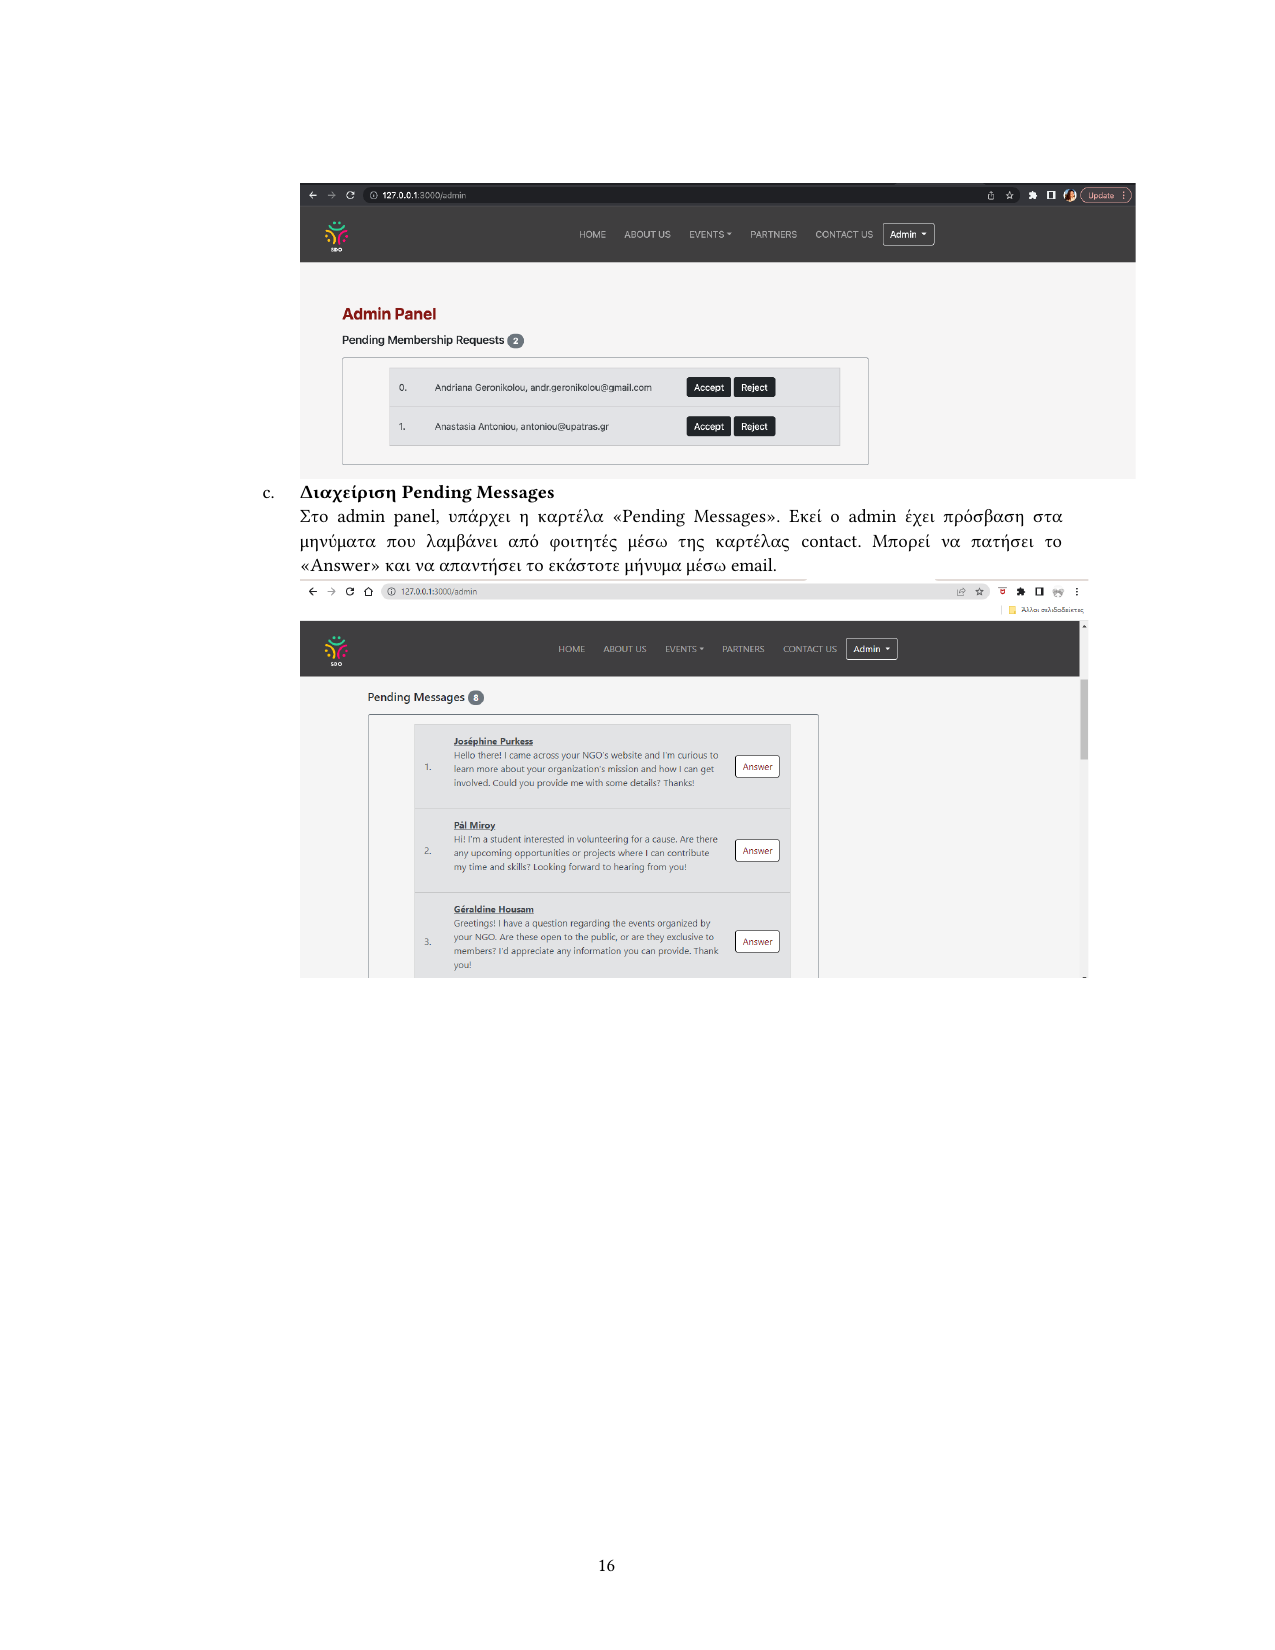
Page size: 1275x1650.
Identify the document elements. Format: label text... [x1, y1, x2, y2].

list Διαχείριση Pending Messages [262, 482, 1062, 503]
picture [300, 579, 1089, 978]
picture [300, 183, 1136, 479]
list Στο admin panel, υπάρχει η καρτέλα «Pending Messages». Εκεί ο admin έχει πρόσβαση στα μηνύματα που λαμβάνει από φοιτητές μέσω της καρτέλας contact. Μπορεί να πατήσει το «Answer» και να απαντήσει το εκάστοτε μήνυμα μέσω email. [300, 506, 1062, 576]
